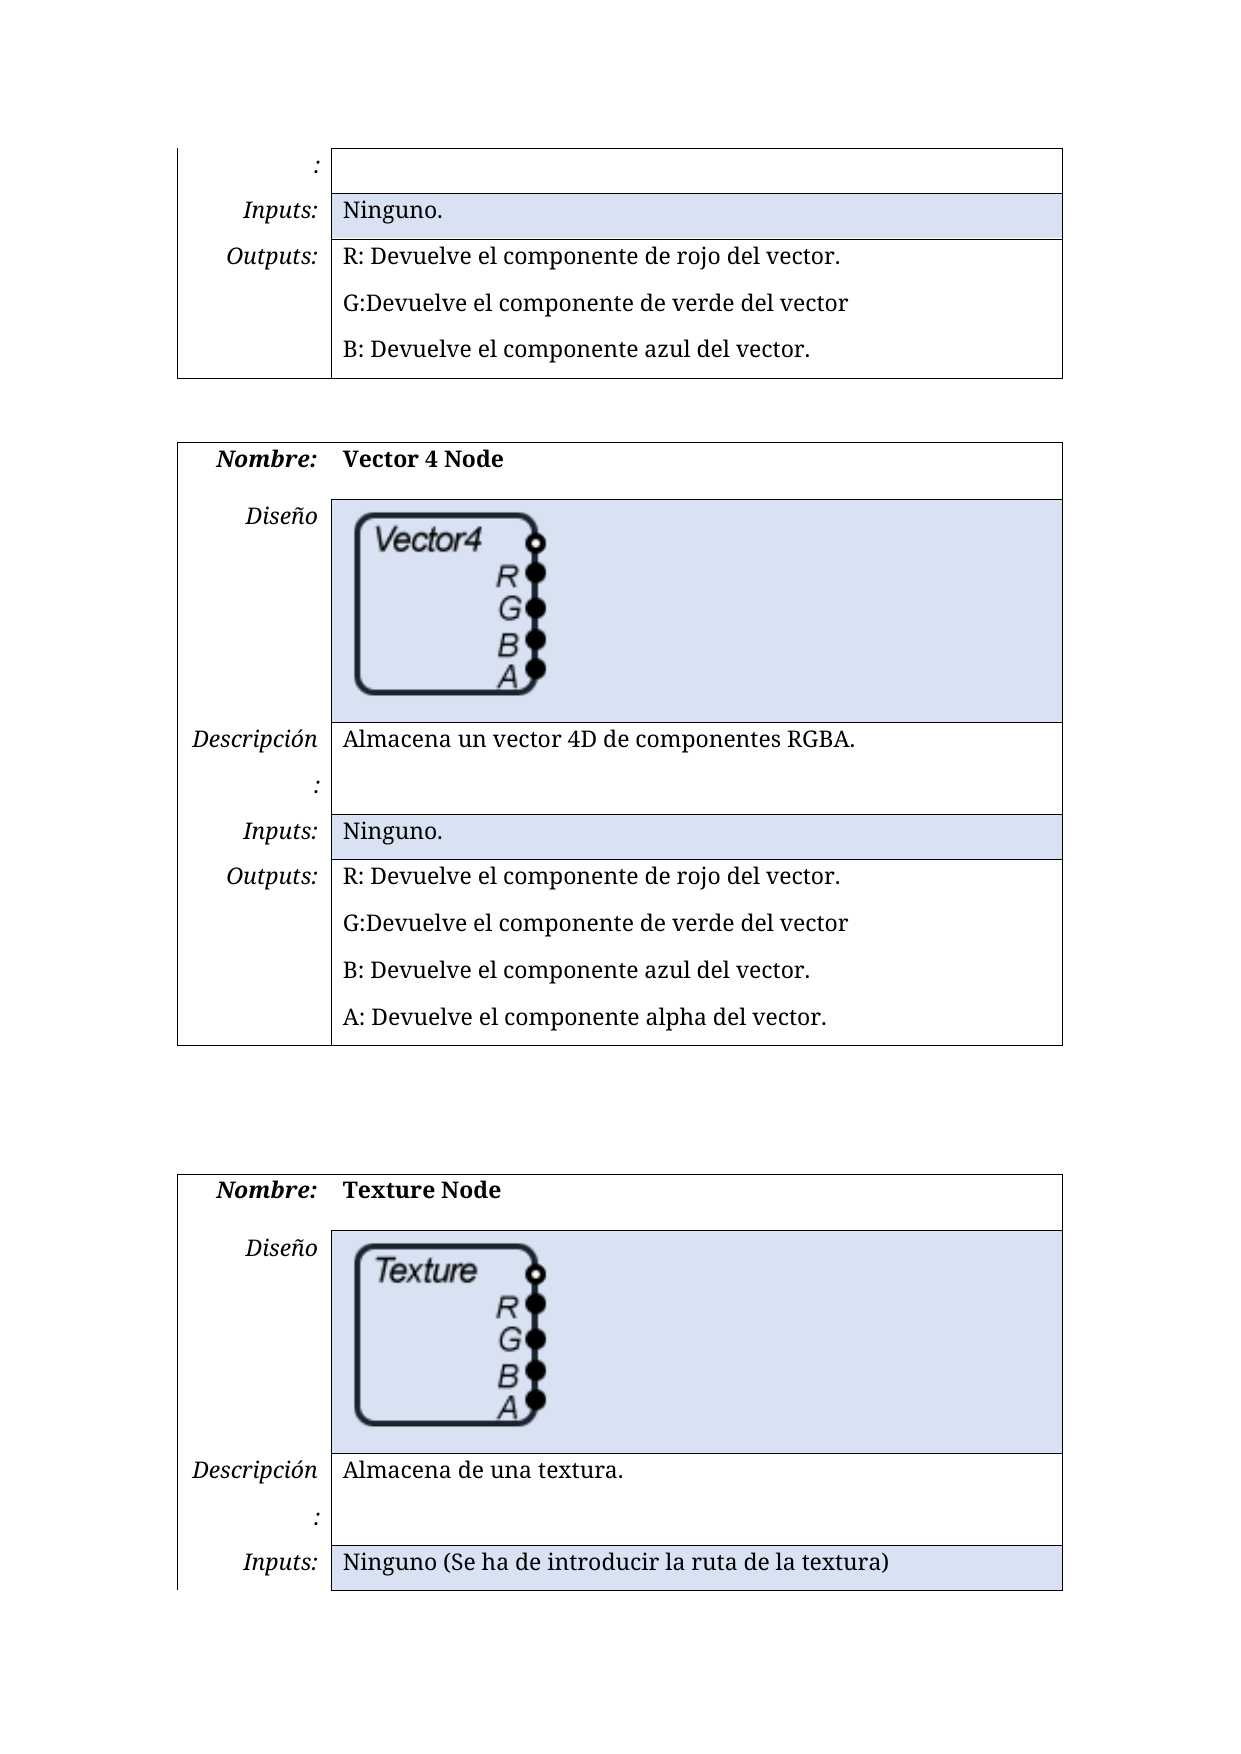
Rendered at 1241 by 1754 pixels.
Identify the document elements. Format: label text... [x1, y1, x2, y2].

picture [342, 500, 551, 709]
table_cell Outputs: [178, 239, 331, 378]
table_cell [332, 500, 1062, 722]
table_cell Descripción: [178, 1453, 331, 1545]
table_cell R: Devuelve el componente de rojo del vector. G:Devuelve el componente de verde del vector B: Devuelve el componente azul del vector. A: Devuelve el componente alpha del vector. [332, 860, 1062, 1045]
table_cell Ninguno (Se ha de introducir la ruta de la textura) [332, 1546, 1062, 1590]
table_cell [332, 1231, 1062, 1453]
table_cell Diseño [178, 499, 331, 722]
table_cell R: Devuelve el componente de rojo del vector. G:Devuelve el componente de verde del vector B: Devuelve el componente azul del vector. [332, 240, 1062, 378]
table_cell Almacena de una textura. [332, 1454, 1062, 1545]
table_header Nombre: [178, 1175, 331, 1230]
table_cell Diseño [178, 1230, 331, 1453]
table_cell Ninguno. [332, 815, 1062, 859]
table_header Nombre: [178, 443, 331, 499]
table_cell Almacena un vector 4D de componentes RGBA. [332, 723, 1062, 814]
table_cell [332, 149, 1062, 193]
table_header Texture Node [331, 1175, 1062, 1230]
table_cell Descripción: [178, 722, 331, 814]
table_cell Descripción: [178, 148, 331, 193]
table_cell Inputs: [178, 1545, 331, 1590]
table_cell Outputs: [178, 859, 331, 1045]
picture [342, 1231, 551, 1440]
table_cell Inputs: [178, 193, 331, 238]
table_cell Inputs: [178, 814, 331, 859]
table_header Vector 4 Node [331, 443, 1062, 499]
table_cell Ninguno. [332, 194, 1062, 238]
